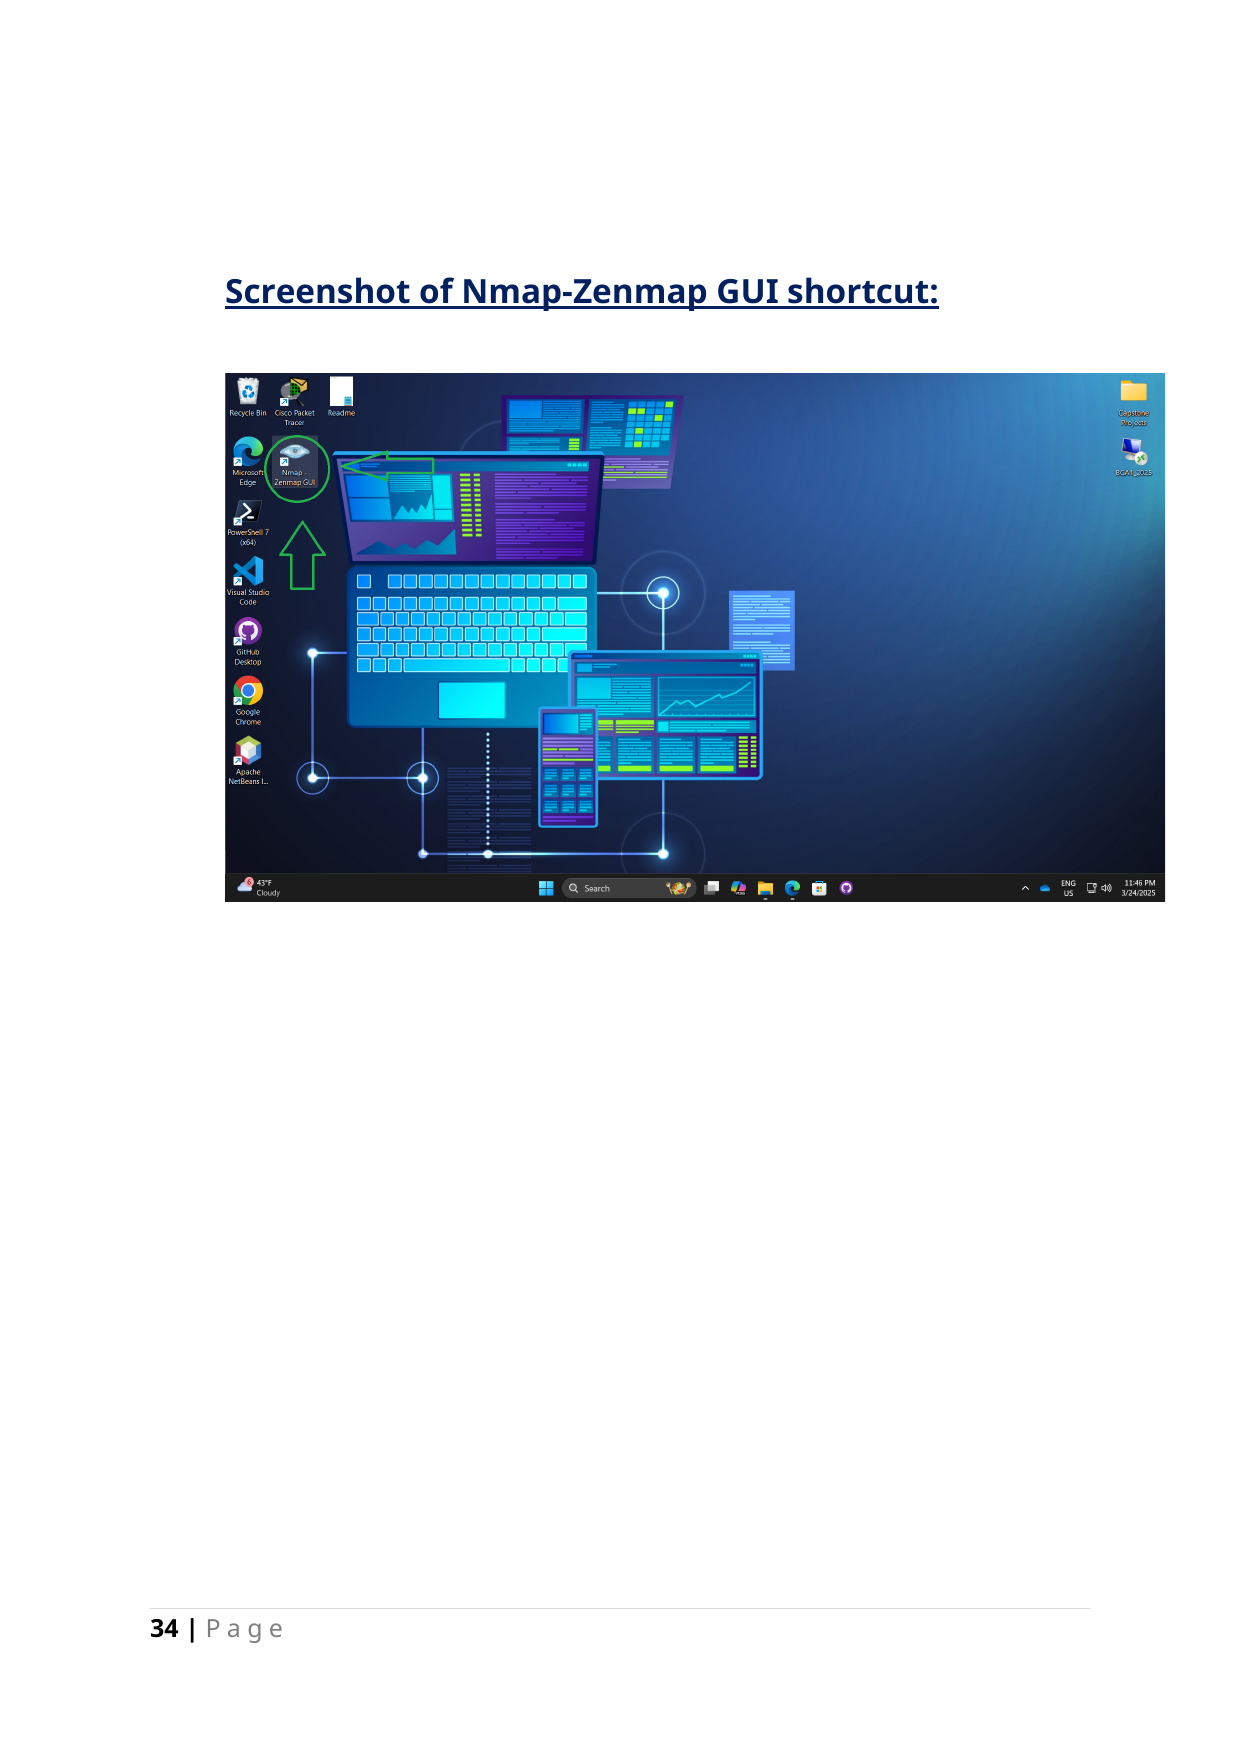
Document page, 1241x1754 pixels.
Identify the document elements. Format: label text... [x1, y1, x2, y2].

list Screenshot of Nmap-Zenmap GUI shortcut: [225, 268, 1090, 313]
picture [225, 373, 1166, 902]
